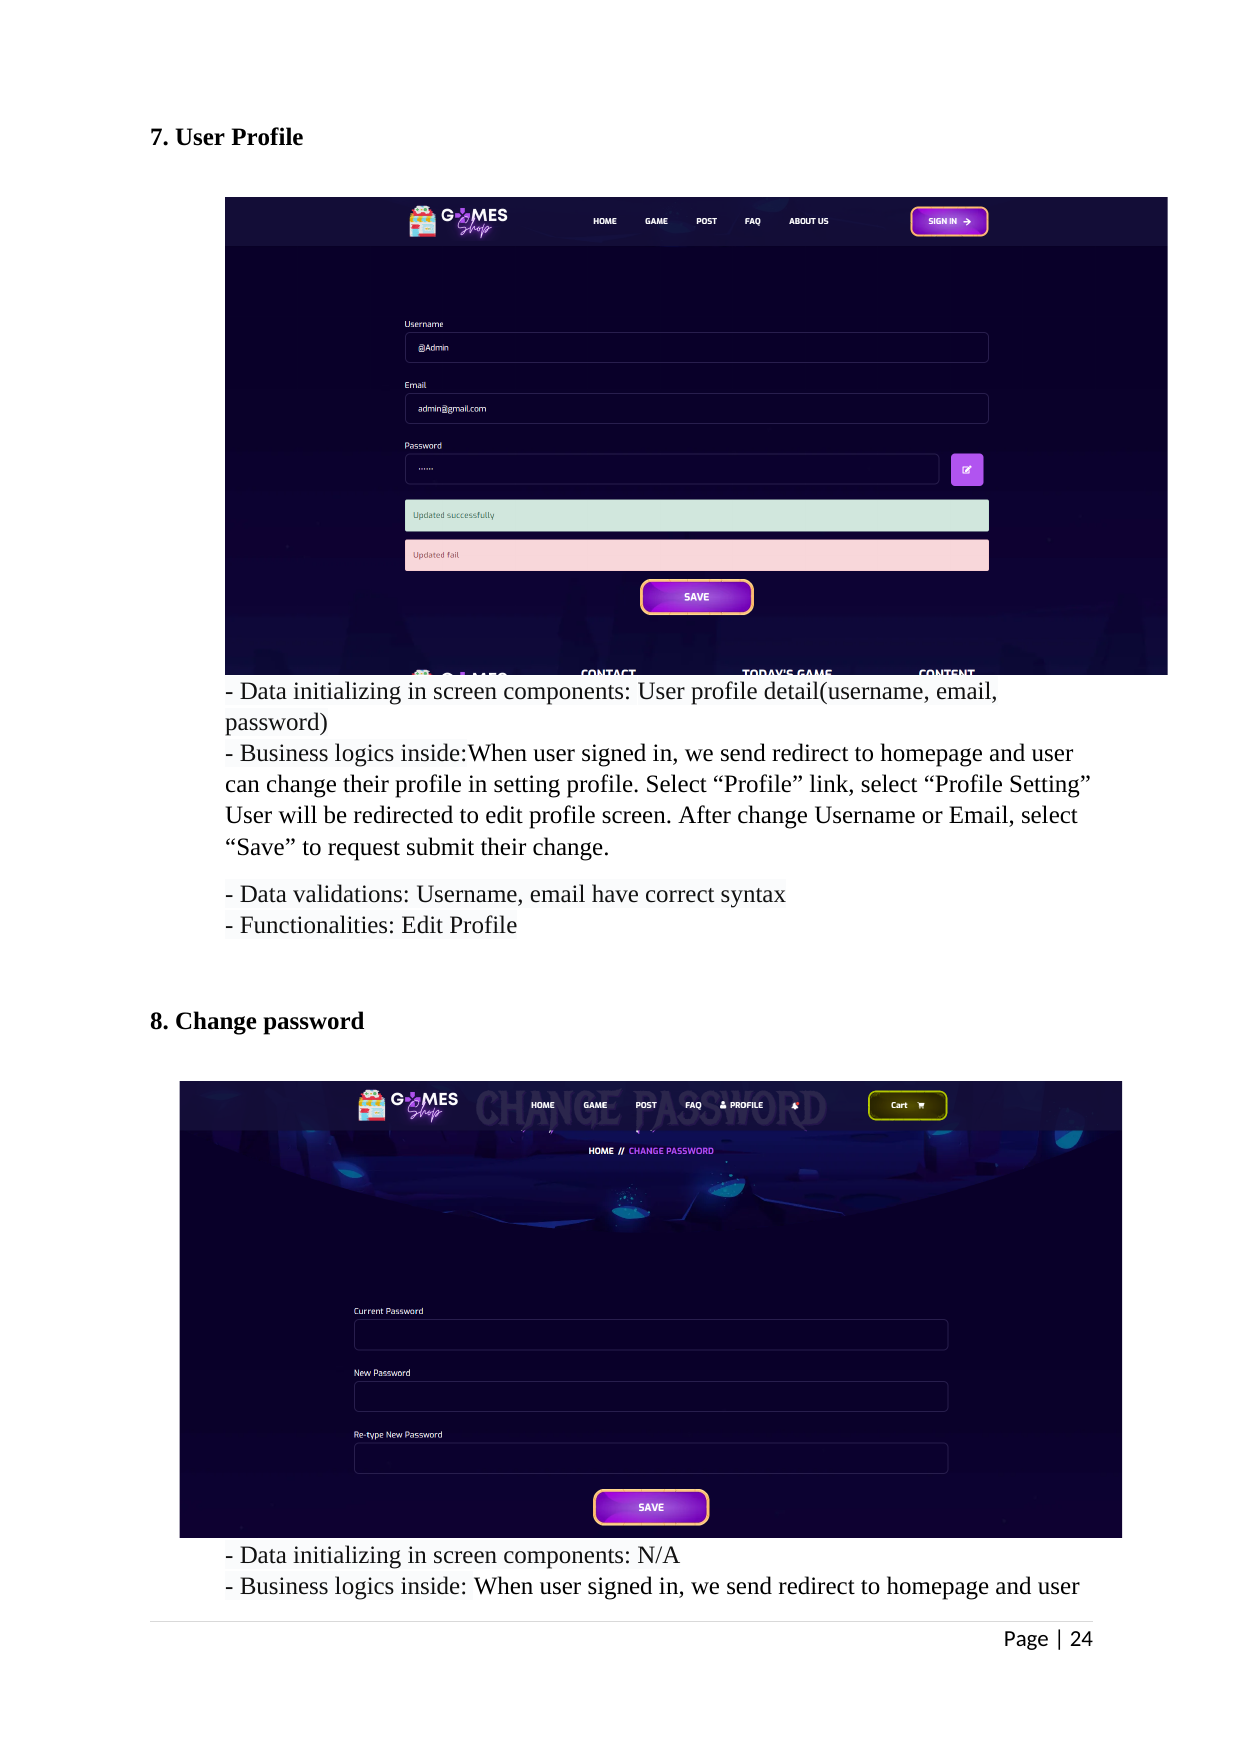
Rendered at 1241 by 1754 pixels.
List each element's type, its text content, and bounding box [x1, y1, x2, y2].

subtitle 7. User Profile [150, 122, 1093, 151]
text - Data validations: Username, email have correct syntax - Functionalities: Edit Profile [225, 879, 1093, 939]
picture [179, 1081, 1123, 1538]
text - Data initializing in screen components: User profile detail(username, email, password) - Business logics inside:When user signed in, we send redirect to homepage and user can change their profile in setting profile. Select “Profile” link, select “Profile Setting” User will be redirected to edit profile screen. After change Username or Email, select “Save” to request submit their change. [225, 676, 1093, 860]
picture [225, 197, 1168, 675]
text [225, 1540, 1093, 1600]
subtitle 8. Change password [150, 1006, 1093, 1034]
